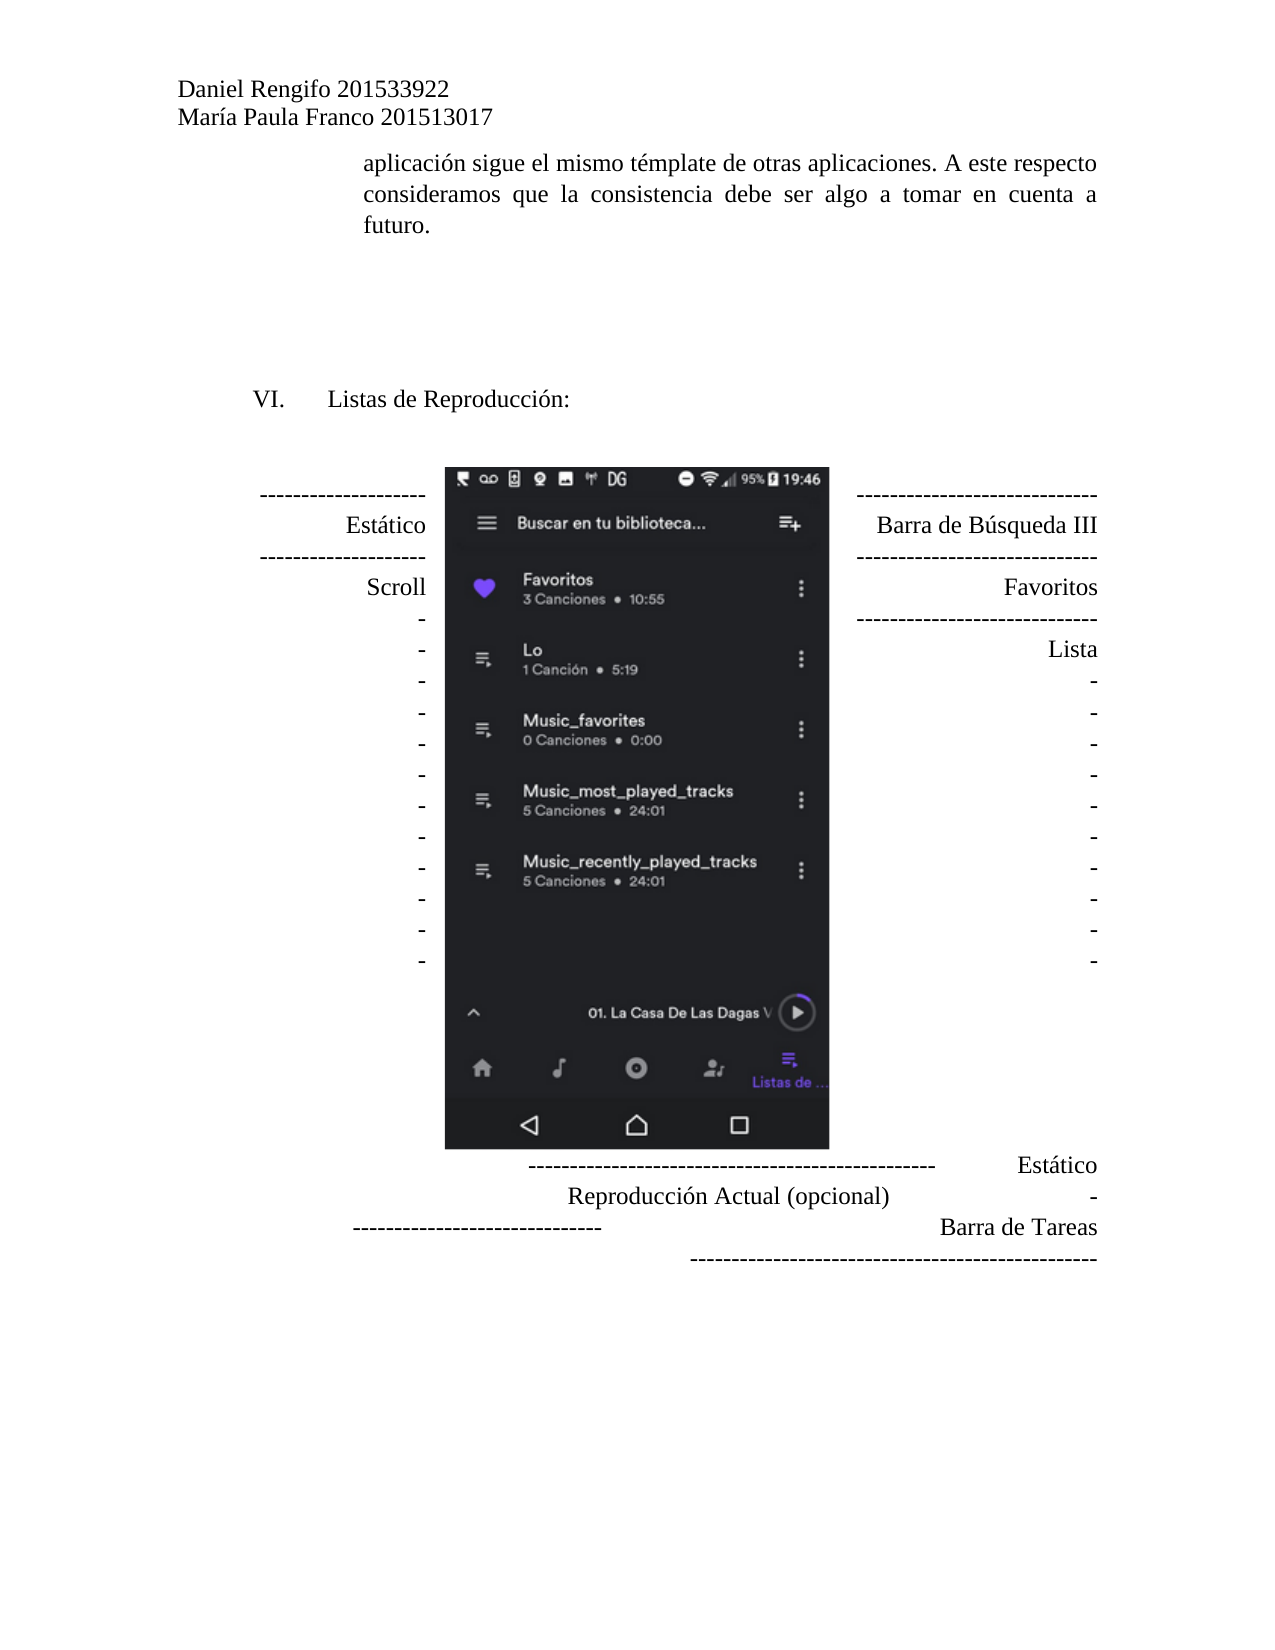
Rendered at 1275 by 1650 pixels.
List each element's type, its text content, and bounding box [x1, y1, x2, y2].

picture [444, 467, 831, 1151]
list Listas de Reproducción: [252, 384, 1098, 413]
